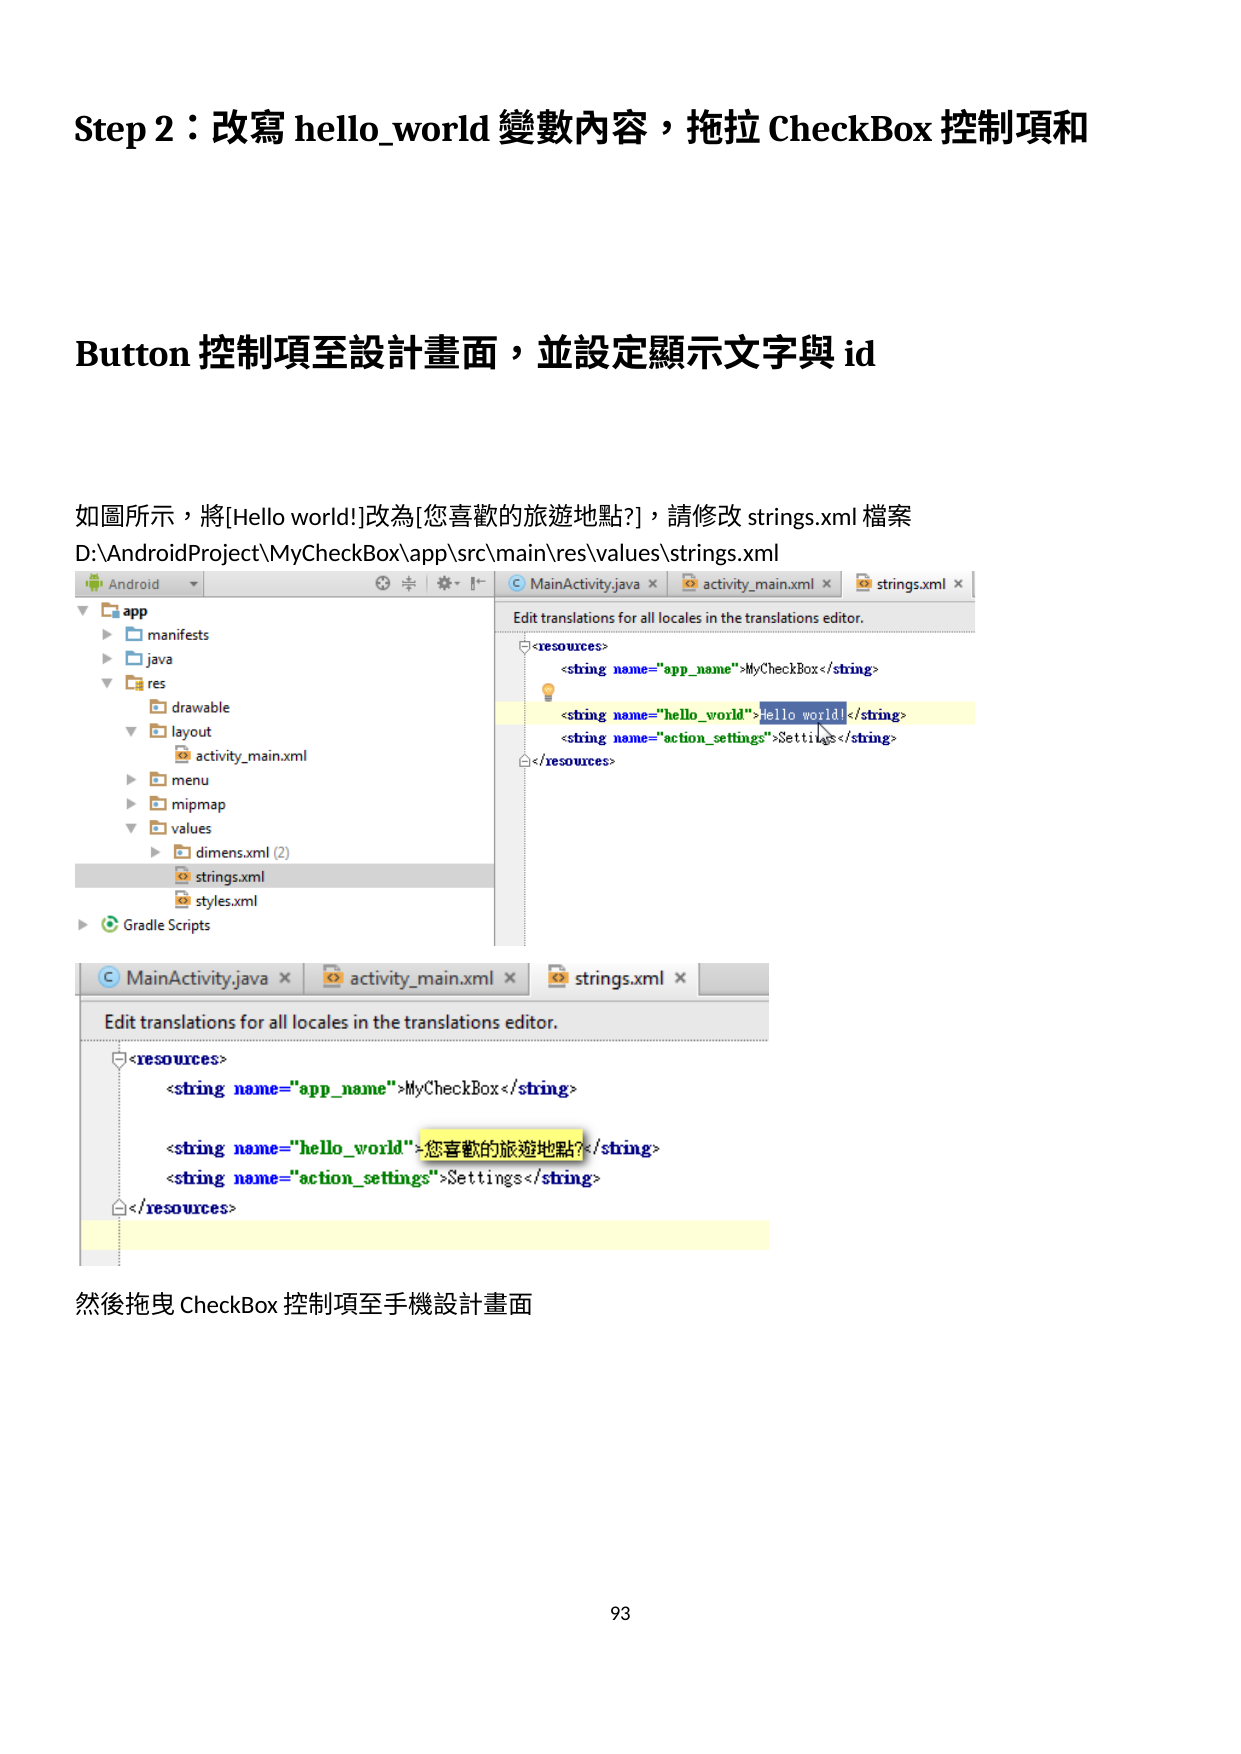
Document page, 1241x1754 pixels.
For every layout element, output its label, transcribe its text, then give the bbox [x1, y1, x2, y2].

picture [75, 571, 976, 946]
text 然後拖曳CheckBox控制項至手機設計畫面 [75, 1283, 1165, 1321]
text 如圖所示，將[Hello world!]改為[您喜歡的旅遊地點?]，請修改strings.xml檔案 [75, 496, 1165, 533]
subtitle Step 2：改寫hello_world變數內容，拖拉CheckBox控制項和Button控制項至設計畫面，並設定顯示文字與id [75, 87, 1165, 387]
text D:\AndroidProject\MyCheckBox\app\src\main\res\values\strings.xml [75, 533, 1165, 571]
picture [75, 963, 769, 1266]
